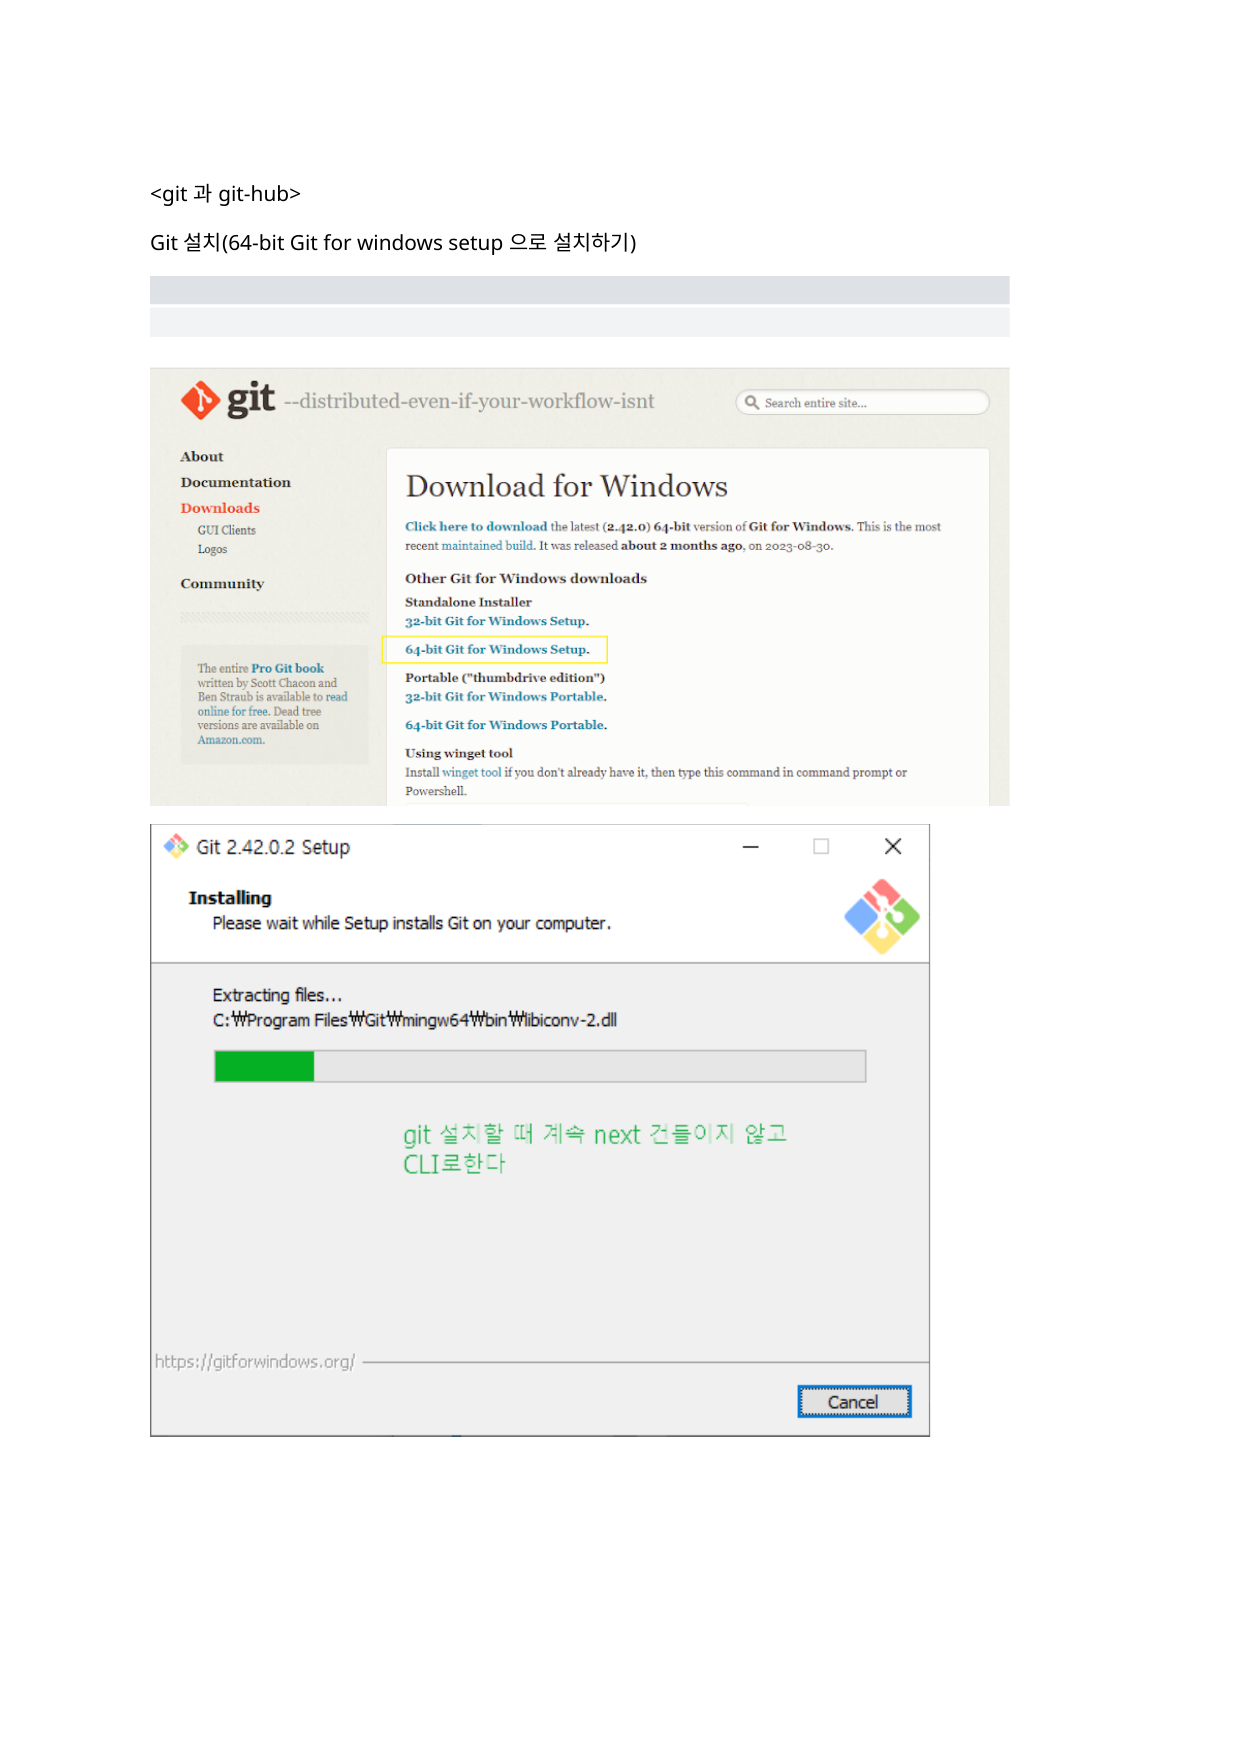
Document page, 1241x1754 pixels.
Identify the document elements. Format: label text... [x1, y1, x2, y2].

text Git 설치(64-bit Git for windows setup 으로 설치하기) [150, 227, 1090, 257]
picture [150, 824, 930, 1437]
picture [150, 276, 1010, 806]
text <git 과 git-hub> [150, 177, 1090, 207]
